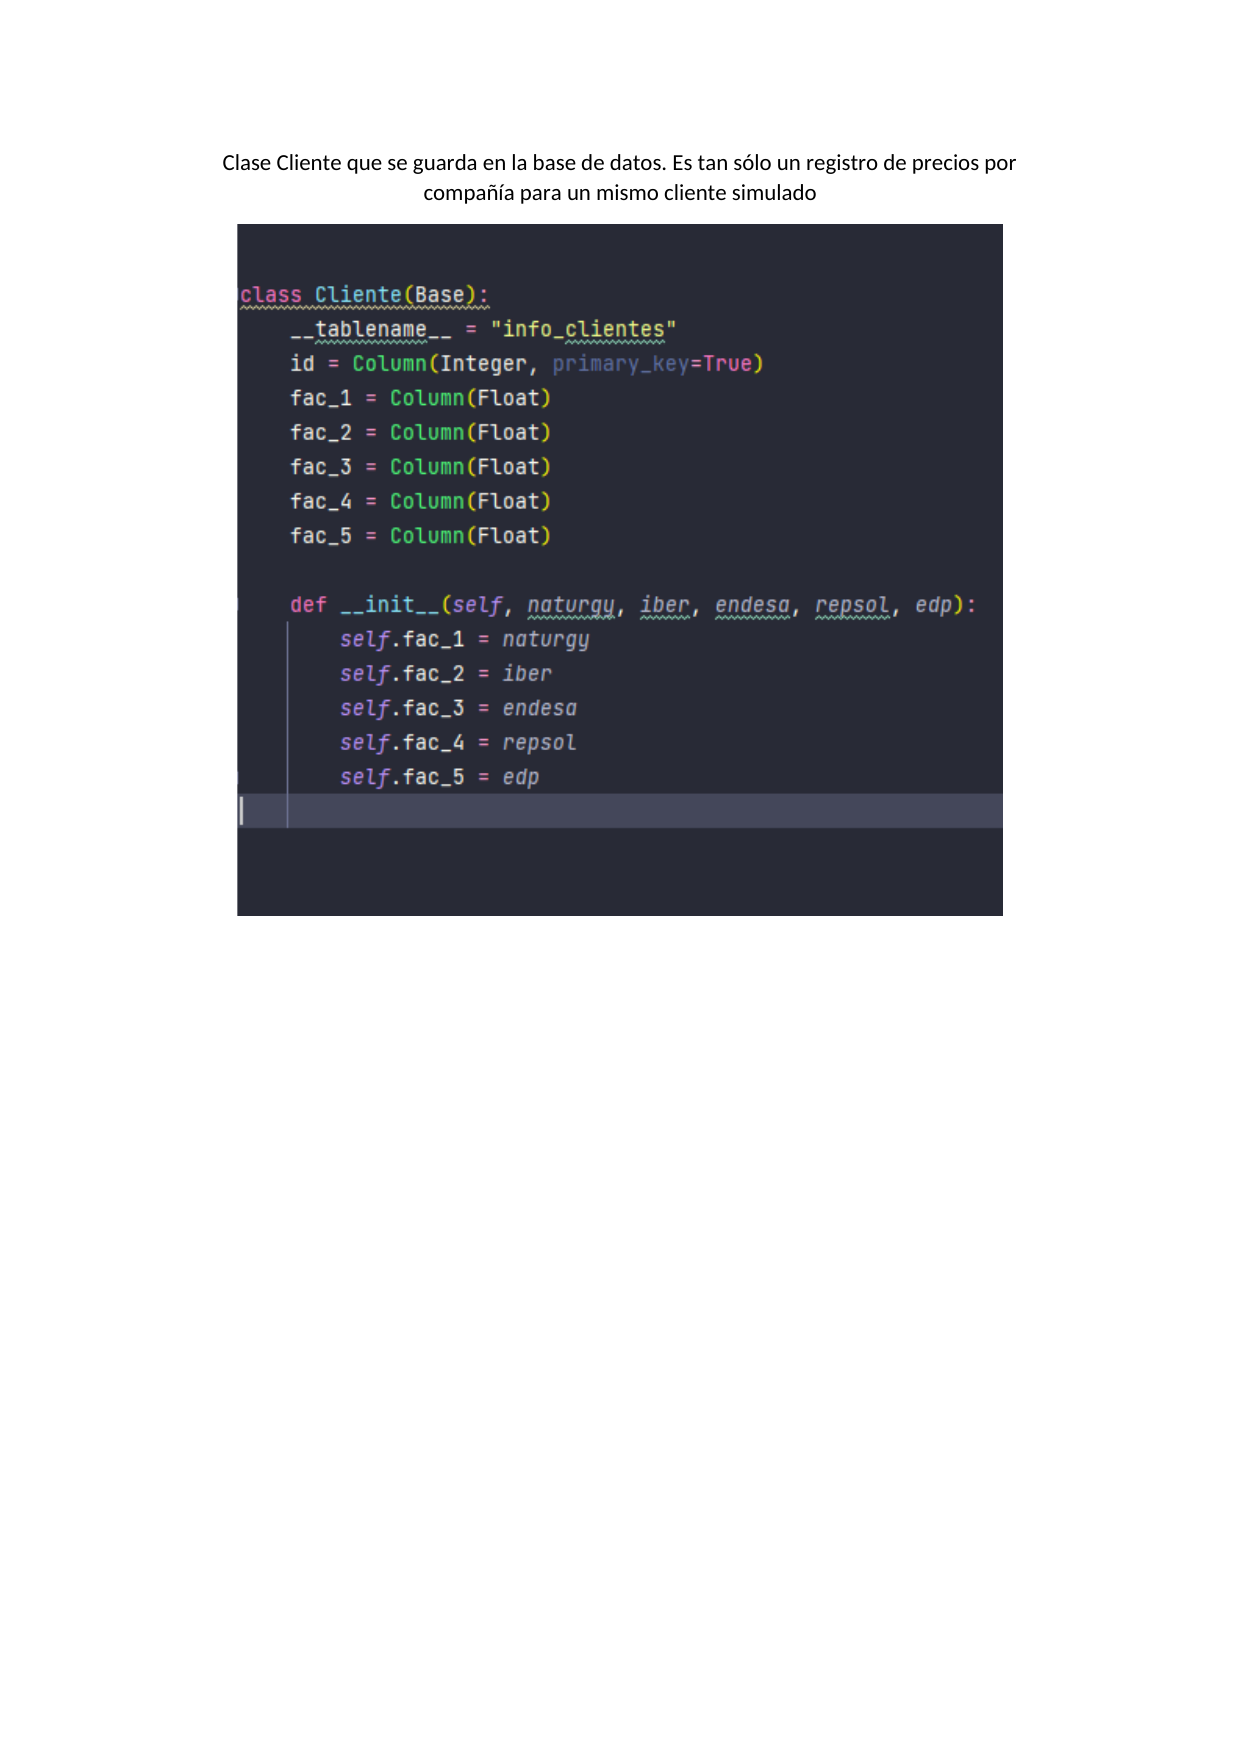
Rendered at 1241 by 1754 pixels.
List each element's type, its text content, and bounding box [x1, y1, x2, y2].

text Clase Cliente que se guarda en la base de datos. Es tan sólo un registro de precios por compañía para un mismo cliente simulado [177, 148, 1063, 206]
picture [237, 224, 1003, 916]
